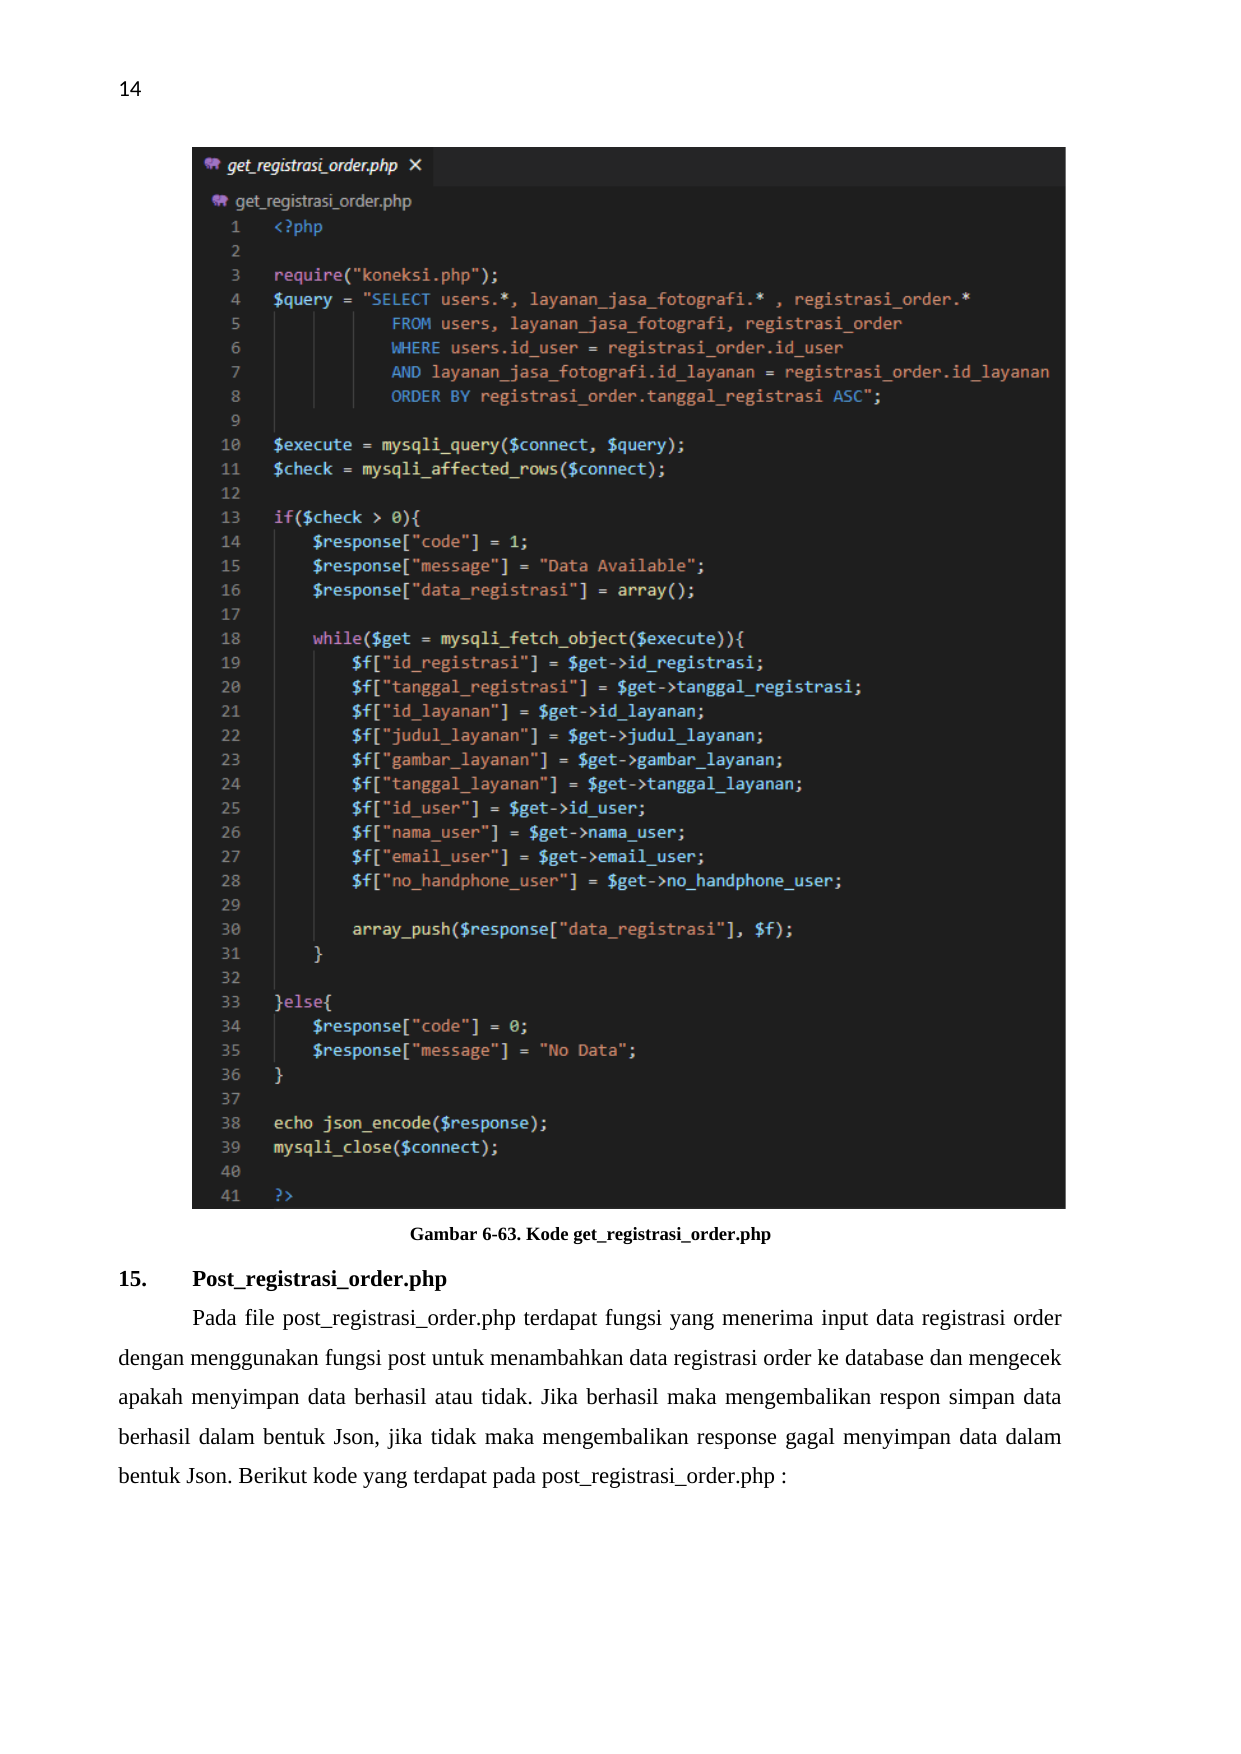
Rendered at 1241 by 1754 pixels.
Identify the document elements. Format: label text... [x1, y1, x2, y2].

subtitle Post_registrasi_order.php [118, 1265, 1063, 1291]
list Pada file post_registrasi_order.php terdapat fungsi yang menerima input data registrasi order dengan menggunakan fungsi post untuk menambahkan data registrasi order ke database dan mengecek apakah menyimpan data berhasil atau tidak. Jika berhasil maka mengembalikan respon simpan data berhasil dalam bentuk Json, jika tidak maka mengembalikan response gagal menyimpan data dalam bentuk Json. Berikut kode yang terdapat pada post_registrasi_order.php : [118, 1304, 1063, 1489]
picture [192, 147, 1066, 1209]
